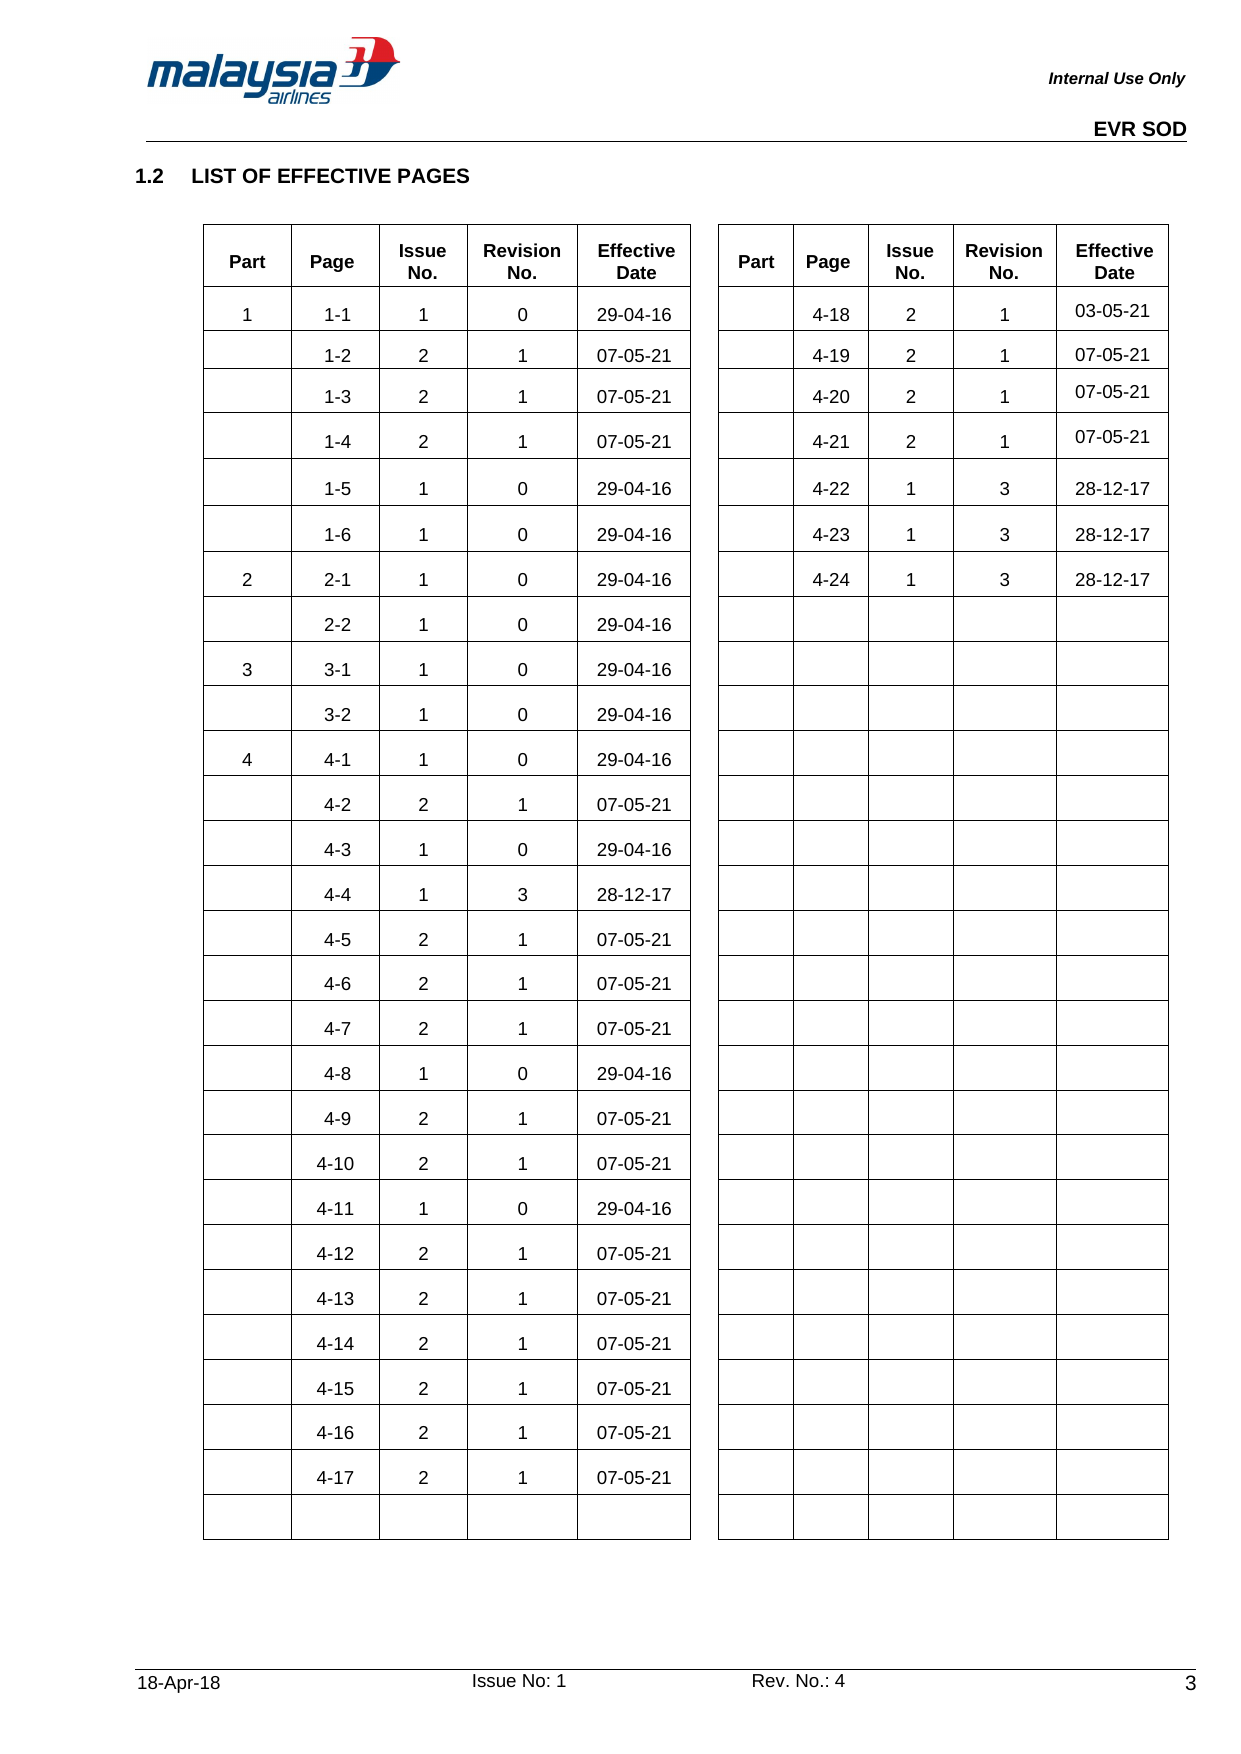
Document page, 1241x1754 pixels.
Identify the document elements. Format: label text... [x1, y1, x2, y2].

table_cell 29-04-16 [578, 287, 690, 330]
table_cell [869, 552, 953, 596]
table_cell [468, 1270, 577, 1314]
table_header Effective Date [578, 225, 690, 286]
table_cell [869, 956, 953, 1000]
table_cell [468, 331, 577, 367]
table_cell [719, 866, 793, 910]
table_cell [292, 1450, 379, 1493]
table_cell 0 [468, 552, 577, 596]
table_cell [954, 1405, 1056, 1449]
table_cell [794, 1270, 868, 1314]
table_cell [869, 1450, 953, 1493]
table_cell [869, 1495, 953, 1538]
table_cell [954, 287, 1056, 330]
table_cell [292, 1180, 379, 1224]
table_cell [380, 956, 467, 1000]
table_cell [794, 1450, 868, 1493]
table_cell [578, 956, 690, 1000]
table_cell [869, 1360, 953, 1404]
table_cell [1057, 1315, 1168, 1359]
table_cell [578, 1315, 690, 1359]
table_cell [954, 911, 1056, 955]
table_cell [1057, 1450, 1168, 1493]
table_cell 29-04-16 [578, 731, 690, 775]
table_cell [292, 1495, 379, 1538]
table_cell [794, 1360, 868, 1404]
table_cell [794, 1046, 868, 1089]
table_cell 1-5 [292, 459, 379, 505]
table_cell [869, 369, 953, 412]
table_cell [794, 287, 868, 330]
table_cell 29-04-16 [578, 1046, 690, 1089]
table_cell [468, 1360, 577, 1404]
table_cell [794, 731, 868, 775]
table_cell [869, 1001, 953, 1044]
table_cell 1 [380, 459, 467, 505]
table_cell [204, 821, 291, 865]
table_cell 1 [380, 1046, 467, 1089]
table_cell 0 [468, 642, 577, 685]
table_cell 29-04-16 [578, 506, 690, 551]
table_cell [204, 911, 291, 955]
table_cell [954, 1270, 1056, 1314]
table_cell [1057, 597, 1168, 641]
table_cell [468, 1180, 577, 1224]
table_cell 1-6 [292, 506, 379, 551]
table_cell [719, 1225, 793, 1269]
table_cell [794, 1001, 868, 1044]
table_header Page [794, 225, 868, 286]
table_cell [691, 1090, 718, 1134]
table_cell [691, 1179, 718, 1224]
table_cell [691, 775, 718, 820]
table_cell 0 [468, 731, 577, 775]
table_cell [380, 1091, 467, 1134]
table_cell [691, 505, 718, 551]
table_cell [204, 1270, 291, 1314]
table_cell [1057, 1135, 1168, 1179]
table_cell 1 [380, 821, 467, 865]
table_cell [292, 1315, 379, 1359]
table_cell [691, 1224, 718, 1269]
table_header [691, 224, 718, 286]
table_cell [954, 776, 1056, 820]
table_cell [794, 821, 868, 865]
table_cell 0 [468, 597, 577, 641]
subtitle LIST OF EFFECTIVE PAGES [135, 164, 1113, 188]
table_cell 0 [468, 686, 577, 730]
table_cell [380, 1495, 467, 1538]
table_cell [468, 1450, 577, 1493]
table_cell [204, 1135, 291, 1179]
table_cell 1-1 [292, 287, 379, 330]
table_cell [578, 1450, 690, 1493]
table_cell [691, 330, 718, 367]
table_cell [719, 1315, 793, 1359]
table_cell [204, 686, 291, 730]
table_cell [1057, 1180, 1168, 1224]
table_cell [719, 1270, 793, 1314]
table_cell [691, 596, 718, 641]
table_cell [869, 287, 953, 330]
table_cell [954, 1450, 1056, 1493]
table_cell [869, 1405, 953, 1449]
table_cell [204, 1091, 291, 1134]
table_cell [691, 955, 718, 1000]
table_cell [204, 506, 291, 551]
table_cell 1 [380, 552, 467, 596]
table_cell [794, 597, 868, 641]
table_cell [380, 1405, 467, 1449]
table_cell [578, 1270, 690, 1314]
table_cell [719, 597, 793, 641]
table_cell [204, 1450, 291, 1493]
table_cell [380, 1180, 467, 1224]
table_cell 4-6 [292, 956, 379, 1000]
table_cell [719, 1495, 793, 1538]
table_cell [468, 1495, 577, 1538]
table_cell 1 [380, 506, 467, 551]
table_cell [794, 1180, 868, 1224]
table_cell 3-1 [292, 642, 379, 685]
table_cell [578, 911, 690, 955]
table_cell [578, 331, 690, 367]
table_cell [869, 1315, 953, 1359]
table_cell [719, 642, 793, 685]
table_cell [954, 597, 1056, 641]
table_cell [380, 1270, 467, 1314]
table_cell 1-3 [292, 369, 379, 412]
table_cell [719, 1135, 793, 1179]
table_cell [719, 1001, 793, 1044]
table_cell 0 [468, 506, 577, 551]
table_cell [954, 1360, 1056, 1404]
table_cell [578, 1405, 690, 1449]
table_cell [1057, 1001, 1168, 1044]
table_cell [468, 1315, 577, 1359]
table_cell [794, 686, 868, 730]
table_header Part [719, 225, 793, 286]
table_cell [869, 1270, 953, 1314]
table_cell [719, 776, 793, 820]
table_cell 28-12-17 [578, 866, 690, 910]
table_cell [794, 413, 868, 458]
table_cell [794, 1135, 868, 1179]
table_cell 1 [380, 686, 467, 730]
table_cell [869, 1180, 953, 1224]
table_cell [794, 459, 868, 505]
table_cell 2-2 [292, 597, 379, 641]
table_cell 29-04-16 [578, 642, 690, 685]
table_cell [691, 1359, 718, 1404]
picture [147, 37, 401, 104]
table_cell [292, 1270, 379, 1314]
table_cell [204, 597, 291, 641]
table_cell [954, 686, 1056, 730]
table_cell [794, 1225, 868, 1269]
table_cell [292, 1225, 379, 1269]
table_cell [954, 1001, 1056, 1044]
table_cell 4 [204, 731, 291, 775]
table_cell 0 [468, 459, 577, 505]
table_cell [691, 286, 718, 330]
table_cell [691, 1314, 718, 1359]
table_cell [869, 731, 953, 775]
table_cell [292, 1360, 379, 1404]
table_cell [794, 1091, 868, 1134]
table_cell [204, 1046, 291, 1089]
table_cell [204, 459, 291, 505]
table_cell [869, 1091, 953, 1134]
table_cell [719, 1091, 793, 1134]
table_cell [869, 413, 953, 458]
table_cell [204, 866, 291, 910]
table_cell [719, 459, 793, 505]
table_cell 1 [380, 866, 467, 910]
table_cell [204, 1001, 291, 1044]
table_cell [468, 956, 577, 1000]
table_cell 1 [468, 413, 577, 458]
table_cell 4-10 [292, 1135, 379, 1179]
table_cell [869, 642, 953, 685]
table_cell [794, 1315, 868, 1359]
table_cell [719, 911, 793, 955]
table_cell 1 [380, 642, 467, 685]
table_cell [578, 1495, 690, 1538]
table_cell [204, 369, 291, 412]
table_cell [468, 776, 577, 820]
table_cell 2 [204, 552, 291, 596]
table_cell [794, 776, 868, 820]
table_cell [719, 287, 793, 330]
table_cell [869, 866, 953, 910]
table_cell [204, 1360, 291, 1404]
table_cell 1 [468, 1135, 577, 1179]
table_cell 4-2 [292, 776, 379, 820]
table_cell [691, 1269, 718, 1314]
table_cell [869, 776, 953, 820]
table_header Revision No. [468, 225, 577, 286]
table_cell [719, 331, 793, 367]
table_cell [578, 1135, 690, 1179]
table_cell [1057, 686, 1168, 730]
table_cell [869, 1225, 953, 1269]
table_cell [794, 642, 868, 685]
table_cell [204, 1405, 291, 1449]
table_cell [691, 1045, 718, 1089]
table_cell [380, 1001, 467, 1044]
table_cell [954, 866, 1056, 910]
table_cell [1057, 552, 1168, 596]
table_cell [719, 552, 793, 596]
table_cell [719, 686, 793, 730]
table_cell [1057, 866, 1168, 910]
table_cell 4-9 [292, 1091, 379, 1134]
table_header Effective Date [1057, 225, 1168, 286]
table_cell [719, 1360, 793, 1404]
table_cell [794, 552, 868, 596]
table_cell [869, 911, 953, 955]
table_header Revision No. [954, 225, 1056, 286]
table_cell [719, 1450, 793, 1493]
table_cell [1057, 1495, 1168, 1538]
table_header Issue No. [380, 225, 467, 286]
table_cell [468, 1405, 577, 1449]
table_cell [1057, 731, 1168, 775]
table_cell [380, 1135, 467, 1179]
table_cell [1057, 1046, 1168, 1089]
table_cell [691, 368, 718, 412]
table_cell [691, 1449, 718, 1493]
table_cell 0 [468, 1046, 577, 1089]
table_cell [691, 1494, 718, 1538]
table_cell [204, 331, 291, 367]
table_cell 0 [468, 821, 577, 865]
table_cell [869, 331, 953, 367]
table_cell [954, 1315, 1056, 1359]
table_cell [380, 911, 467, 955]
table_cell [794, 331, 868, 367]
table_cell [578, 1225, 690, 1269]
table_cell [794, 1405, 868, 1449]
table_cell [794, 1495, 868, 1538]
table_cell [578, 776, 690, 820]
table_cell [578, 1360, 690, 1404]
table_cell 1 [204, 287, 291, 330]
table_cell 29-04-16 [578, 552, 690, 596]
table_header Page [292, 225, 379, 286]
table_cell [954, 1180, 1056, 1224]
table_cell [691, 685, 718, 730]
table_cell [1057, 369, 1168, 412]
table_cell [691, 820, 718, 865]
table_cell [691, 730, 718, 775]
table_cell [380, 369, 467, 412]
table_cell [1057, 287, 1168, 330]
table_cell [719, 956, 793, 1000]
table_cell [204, 413, 291, 458]
table_cell [578, 369, 690, 412]
table_cell [1057, 642, 1168, 685]
table_cell [1057, 821, 1168, 865]
table_cell [954, 459, 1056, 505]
table_cell 4-1 [292, 731, 379, 775]
table_cell [719, 821, 793, 865]
table_cell [954, 956, 1056, 1000]
table_cell [719, 1046, 793, 1089]
table_cell 2-1 [292, 552, 379, 596]
table_cell [794, 956, 868, 1000]
table_cell [691, 641, 718, 685]
table_cell [1057, 1270, 1168, 1314]
table_cell [954, 642, 1056, 685]
table_cell [468, 1001, 577, 1044]
table_cell [380, 1225, 467, 1269]
table_cell [468, 369, 577, 412]
table_cell [954, 1091, 1056, 1134]
table_cell [578, 1001, 690, 1044]
table_cell 4-4 [292, 866, 379, 910]
table_cell [691, 910, 718, 955]
table_cell [204, 776, 291, 820]
table_cell [204, 1495, 291, 1538]
table_cell [954, 1225, 1056, 1269]
table_cell [719, 369, 793, 412]
table_cell [719, 413, 793, 458]
table_cell [954, 331, 1056, 367]
table_cell 3 [468, 866, 577, 910]
table_cell [869, 686, 953, 730]
table_cell [691, 458, 718, 505]
table_cell [380, 776, 467, 820]
table_cell [869, 1046, 953, 1089]
table_cell [1057, 1405, 1168, 1449]
table_cell 4-8 [292, 1046, 379, 1089]
table_cell [204, 956, 291, 1000]
table_cell 4-5 [292, 911, 379, 955]
table_cell [794, 506, 868, 551]
table_cell [1057, 1091, 1168, 1134]
table_header Part [204, 225, 291, 286]
table_cell [869, 597, 953, 641]
table_cell [380, 1315, 467, 1359]
table_cell [204, 1180, 291, 1224]
table_cell [578, 1180, 690, 1224]
table_cell [869, 1135, 953, 1179]
table_cell [1057, 459, 1168, 505]
table_cell [1057, 776, 1168, 820]
table_cell [204, 1315, 291, 1359]
table_cell [468, 1091, 577, 1134]
table_cell [869, 506, 953, 551]
table_cell [954, 1495, 1056, 1538]
table_cell 29-04-16 [578, 821, 690, 865]
table_cell [691, 865, 718, 910]
table_cell [691, 1134, 718, 1179]
table_cell 4-7 [292, 1001, 379, 1044]
table_cell [954, 821, 1056, 865]
table_cell [719, 1180, 793, 1224]
table_cell [691, 1404, 718, 1449]
table_cell [468, 1225, 577, 1269]
table_header Issue No. [869, 225, 953, 286]
table_cell 1 [380, 287, 467, 330]
table_cell [578, 413, 690, 458]
table_cell [794, 866, 868, 910]
table_cell [691, 412, 718, 458]
table_cell 4-3 [292, 821, 379, 865]
table_cell 1 [380, 597, 467, 641]
table_cell [578, 1091, 690, 1134]
table_cell [794, 911, 868, 955]
table_cell [1057, 1360, 1168, 1404]
table_cell [869, 821, 953, 865]
table_cell [691, 551, 718, 596]
table_cell [954, 413, 1056, 458]
table_cell 1 [380, 731, 467, 775]
table_cell 29-04-16 [578, 597, 690, 641]
table_cell [1057, 956, 1168, 1000]
table_cell [1057, 506, 1168, 551]
table_cell [1057, 331, 1168, 367]
table_cell [204, 1225, 291, 1269]
table_cell [380, 331, 467, 367]
table_cell [954, 731, 1056, 775]
table_cell [954, 552, 1056, 596]
table_cell [869, 459, 953, 505]
table_cell 29-04-16 [578, 459, 690, 505]
table_cell [794, 369, 868, 412]
table_cell [691, 1000, 718, 1044]
table_cell [954, 369, 1056, 412]
table_cell 1-4 [292, 413, 379, 458]
table_cell 0 [468, 287, 577, 330]
table_cell 3-2 [292, 686, 379, 730]
table_cell [954, 506, 1056, 551]
table_cell [380, 413, 467, 458]
table_cell [380, 1450, 467, 1493]
table_cell [468, 911, 577, 955]
table_cell [1057, 1225, 1168, 1269]
table_cell [380, 1360, 467, 1404]
table_cell [1057, 413, 1168, 458]
table_cell [719, 506, 793, 551]
table_cell [1057, 911, 1168, 955]
table_cell [719, 1405, 793, 1449]
table_cell 29-04-16 [578, 686, 690, 730]
table_cell 1-2 [292, 331, 379, 367]
table_cell [954, 1135, 1056, 1179]
table_cell 3 [204, 642, 291, 685]
table_cell [954, 1046, 1056, 1089]
table_cell [292, 1405, 379, 1449]
table_cell [719, 731, 793, 775]
